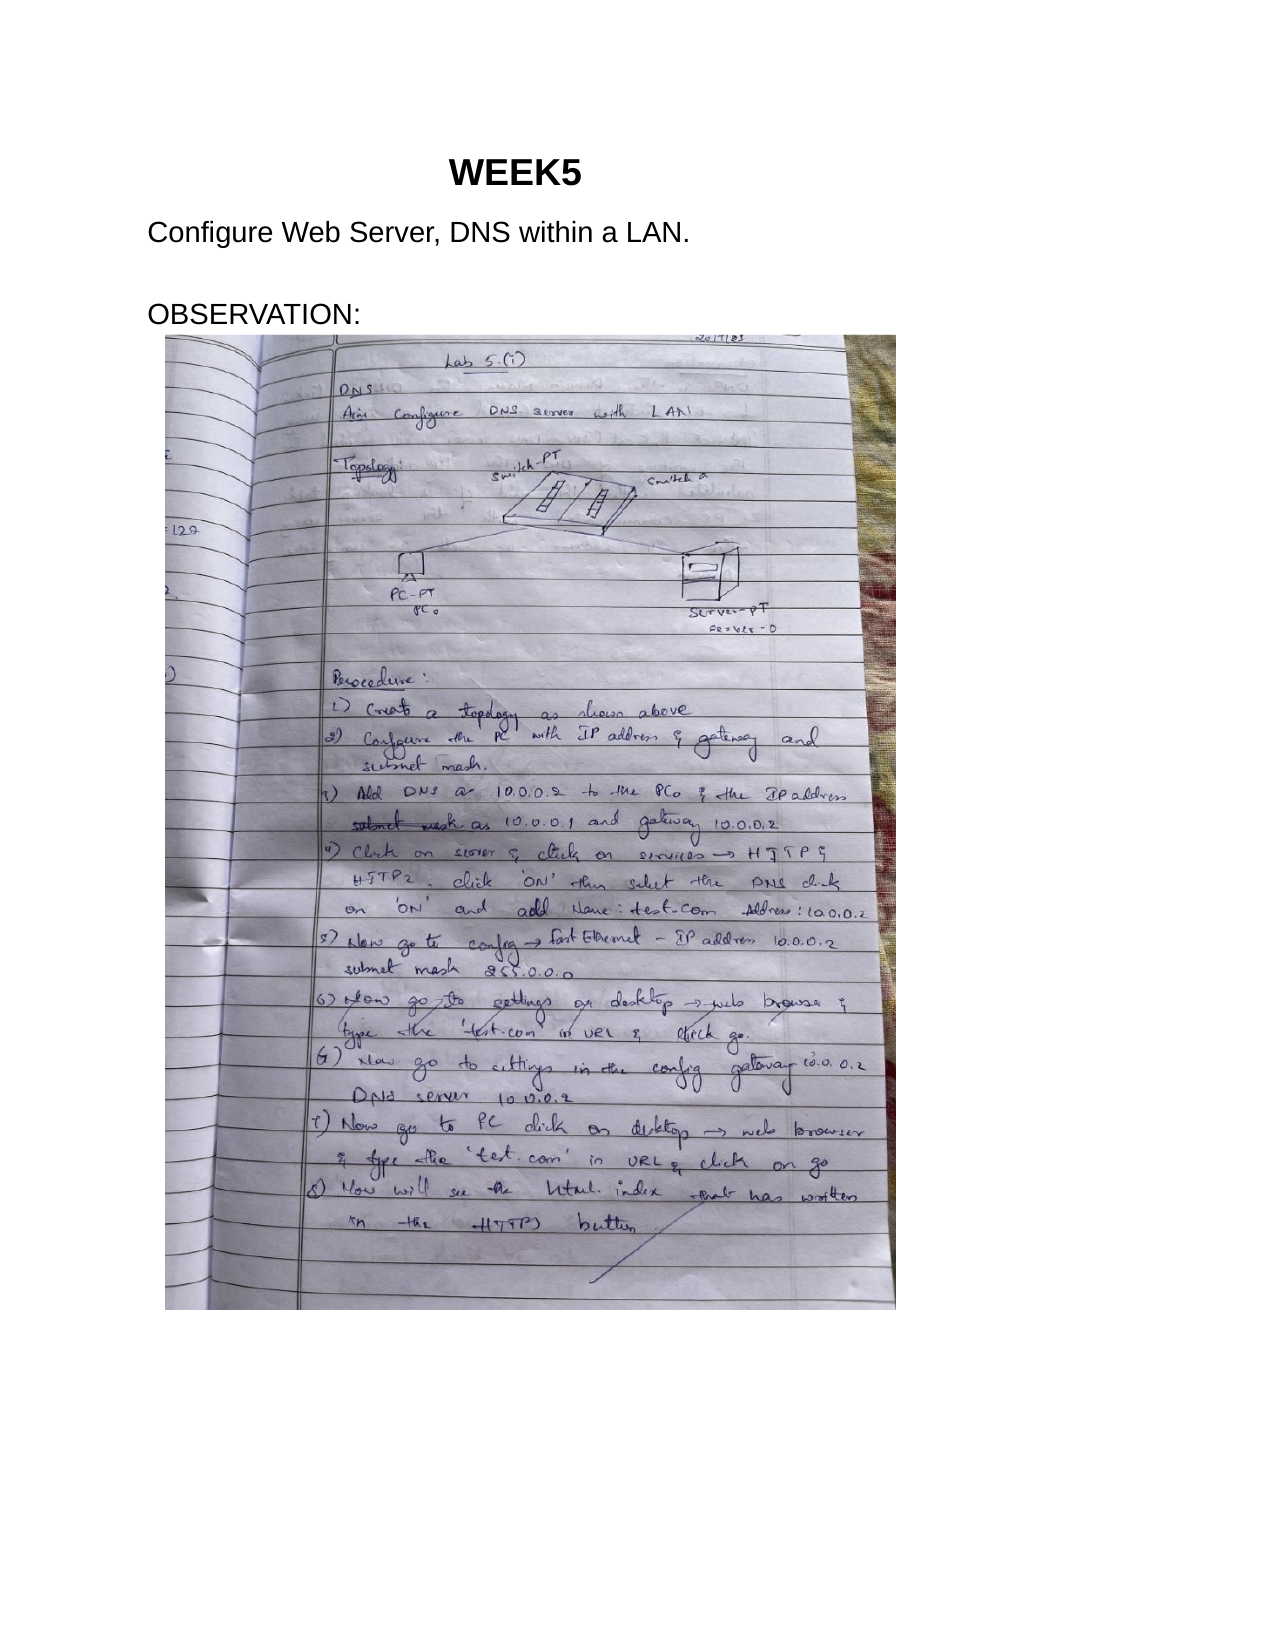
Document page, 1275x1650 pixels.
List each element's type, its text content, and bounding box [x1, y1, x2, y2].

subtitle WEEK5 [410, 150, 620, 193]
picture [165, 336, 896, 1309]
text Configure Web Server, DNS within a LAN. [147, 215, 1231, 248]
text OBSERVATION: [147, 297, 1231, 331]
